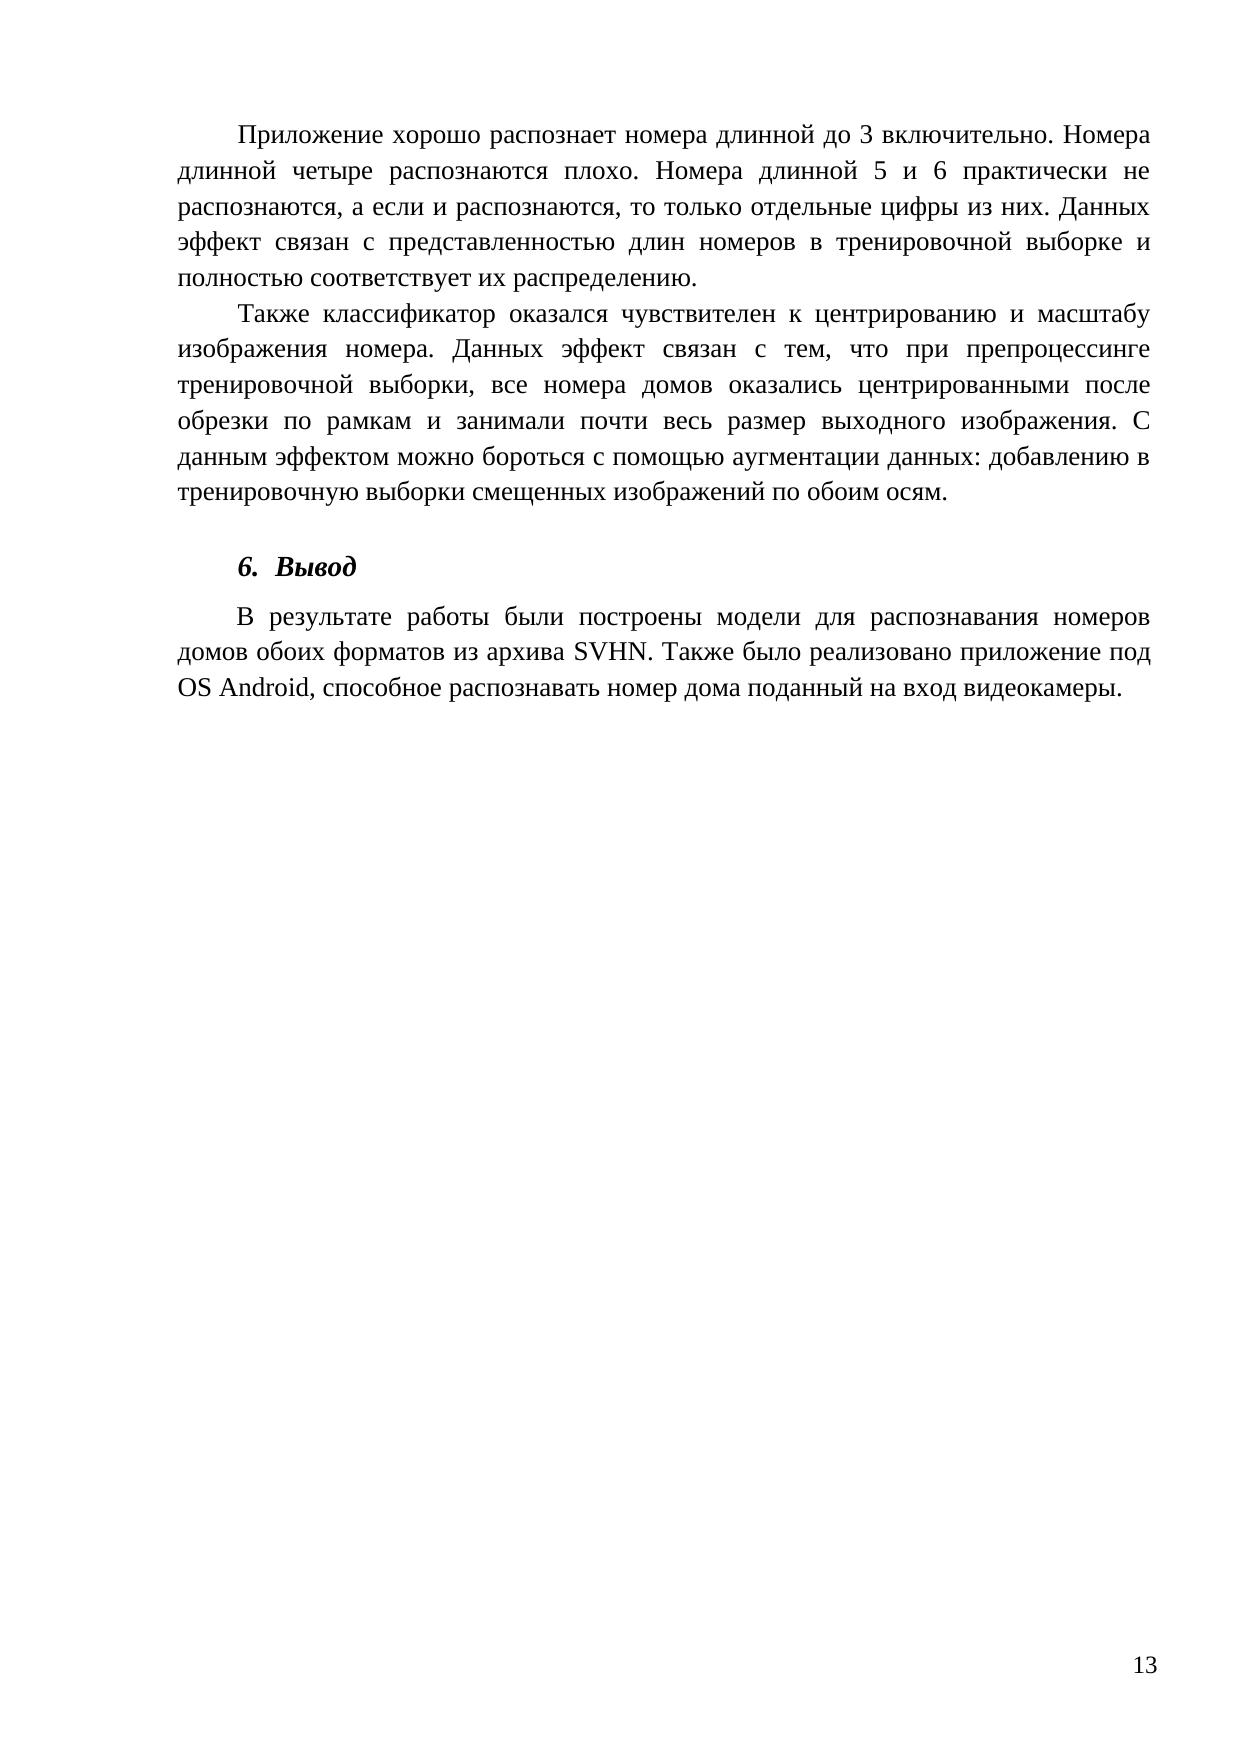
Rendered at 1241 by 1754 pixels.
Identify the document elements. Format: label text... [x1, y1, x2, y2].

text Приложение хорошо распознает номера длинной до 3 включительно. Номера длинной четыре распознаются плохо. Номера длинной 5 и 6 практически не распознаются, а если и распознаются, то только отдельные цифры из них. Данных эффект связан с представленностью длин номеров в тренировочной выборке и полностью соответствует их распределению. [177, 118, 1152, 292]
text В результате работы были построены модели для распознавания номеров домов обоих форматов из архива SVHN. Также было реализовано приложение под OS Android, способное распознавать номер дома поданный на вход видеокамеры. [177, 600, 1152, 702]
text Также классификатор оказался чувствителен к центрированию и масштабу изображения номера. Данных эффект связан с тем, что при препроцессинге тренировочной выборки, все номера домов оказались центрированными после обрезки по рамкам и занимали почти весь размер выходного изображения. С данным эффектом можно бороться с помощью аугментации данных: добавлению в тренировочную выборки смещенных изображений по обоим осям. [177, 297, 1152, 507]
subtitle Вывод [237, 549, 1152, 582]
